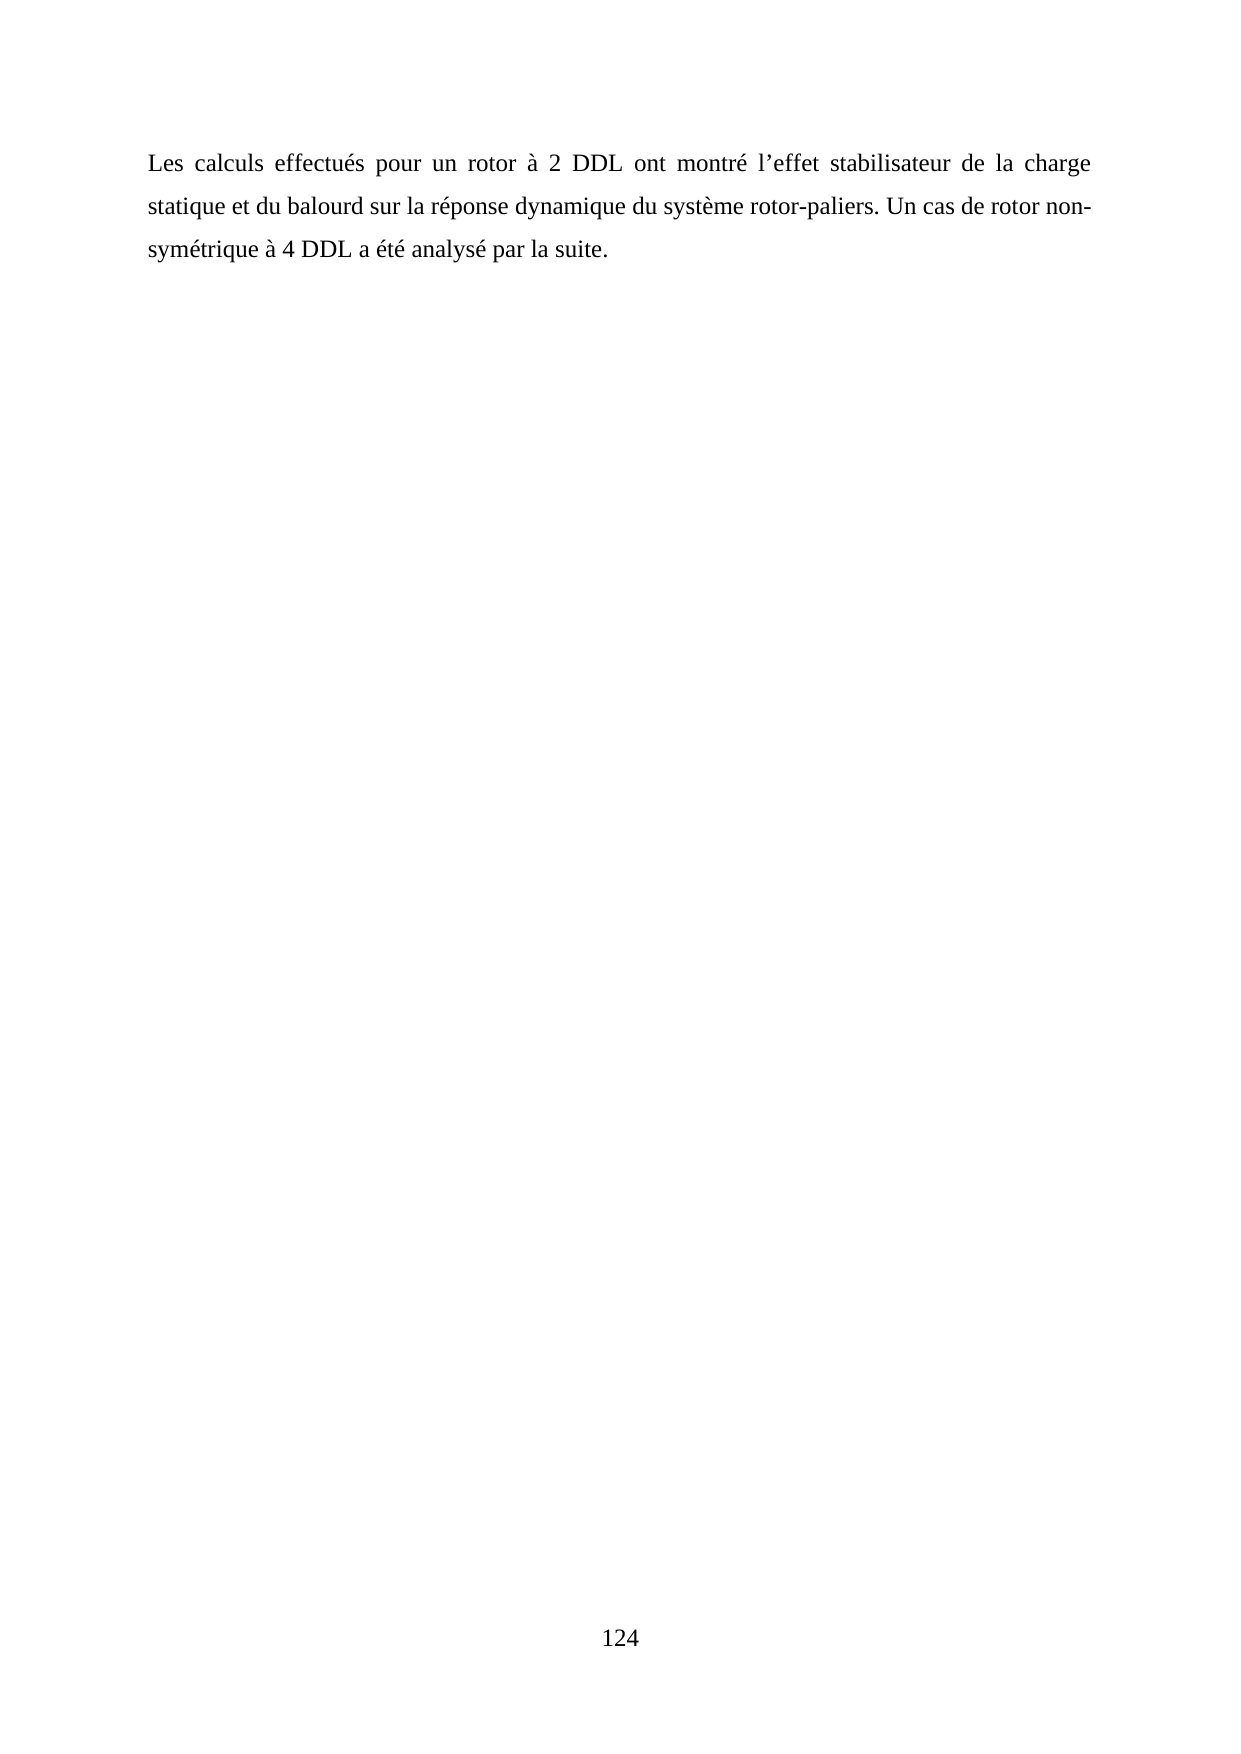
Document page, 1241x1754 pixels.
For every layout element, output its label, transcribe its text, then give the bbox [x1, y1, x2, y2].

text Les calculs effectués pour un rotor à 2 DDL ont montré l’effet stabilisateur de la charge statique et du balourd sur la réponse dynamique du système rotor-paliers. Un cas de rotor non-symétrique à 4 DDL a été analysé par la suite. [148, 148, 1093, 263]
